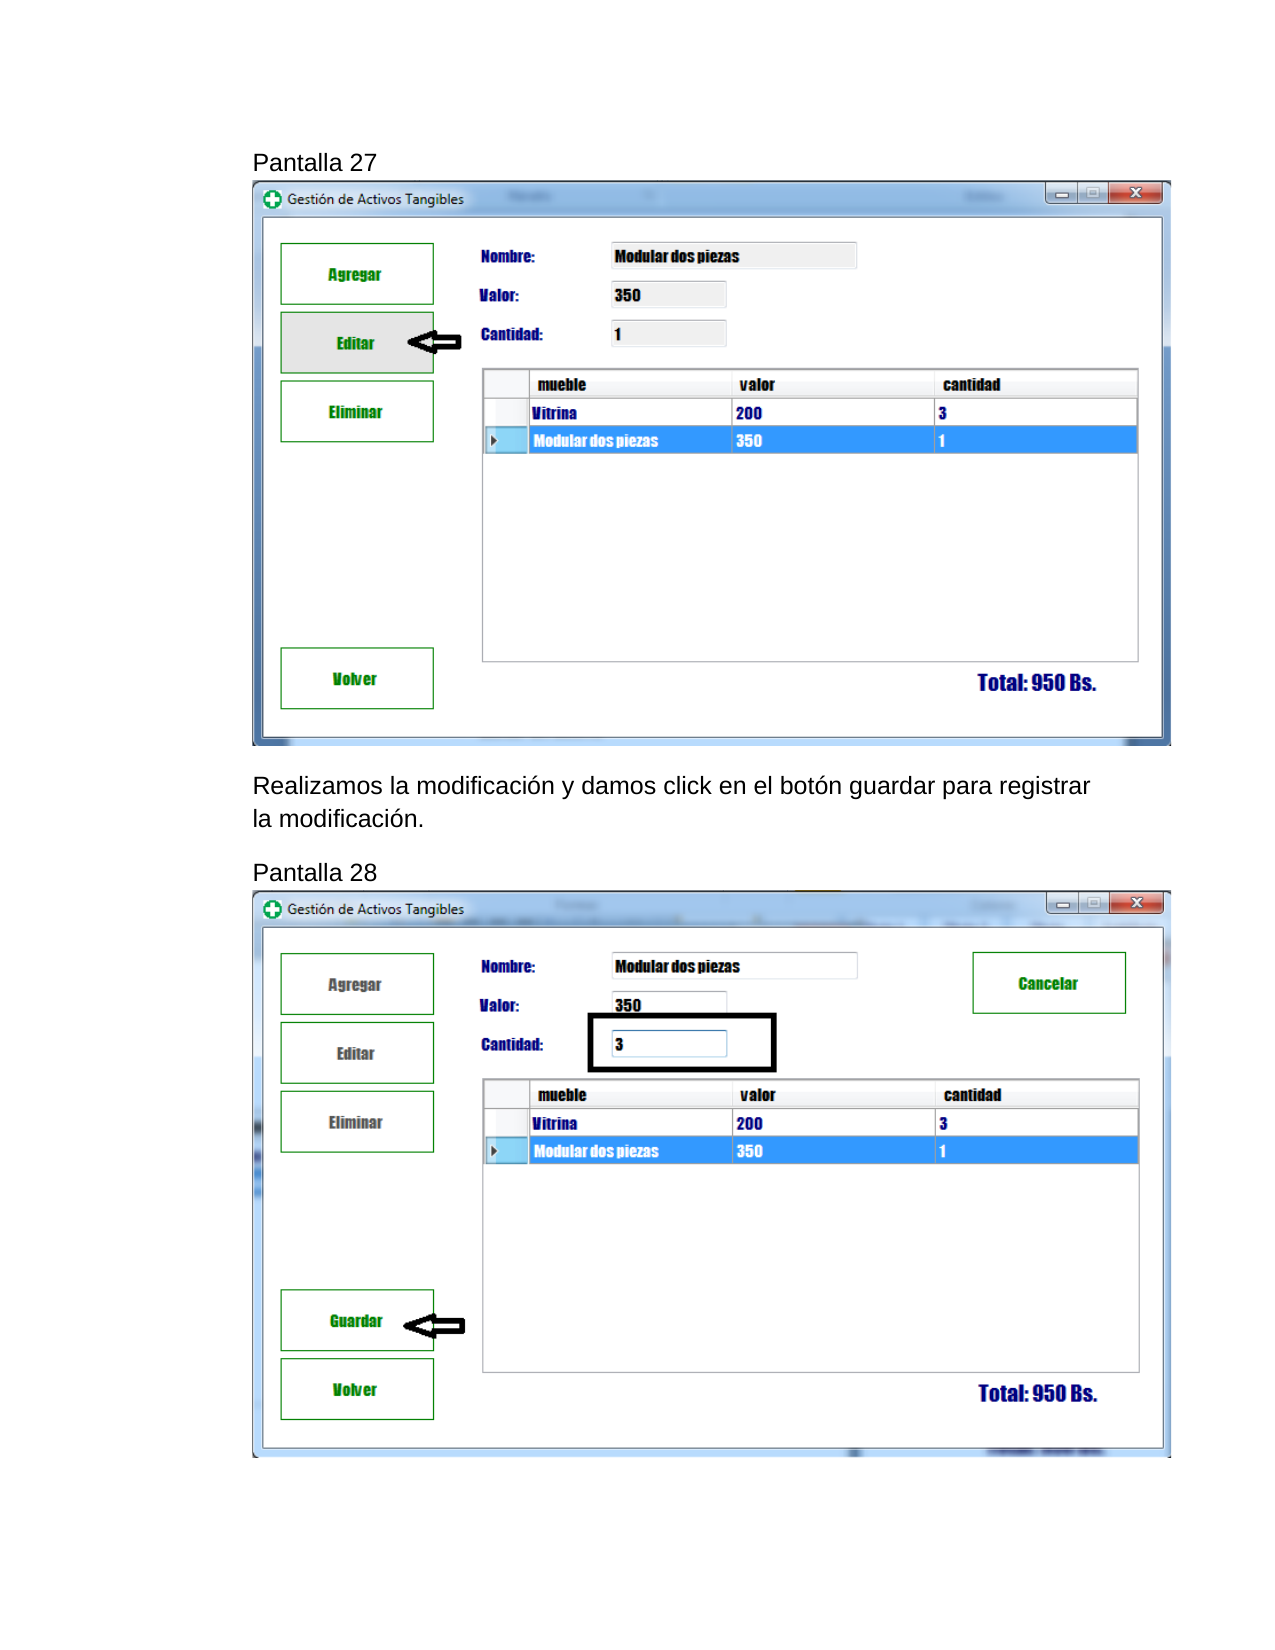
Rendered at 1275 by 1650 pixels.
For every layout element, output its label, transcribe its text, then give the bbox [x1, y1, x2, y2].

picture [252, 890, 1172, 1458]
text Pantalla 28 [252, 857, 1098, 890]
picture [252, 180, 1172, 746]
text Pantalla 27 [252, 148, 1098, 180]
text Realizamos la modificación y damos click en el botón guardar para registrar la modificación. [252, 771, 1098, 832]
